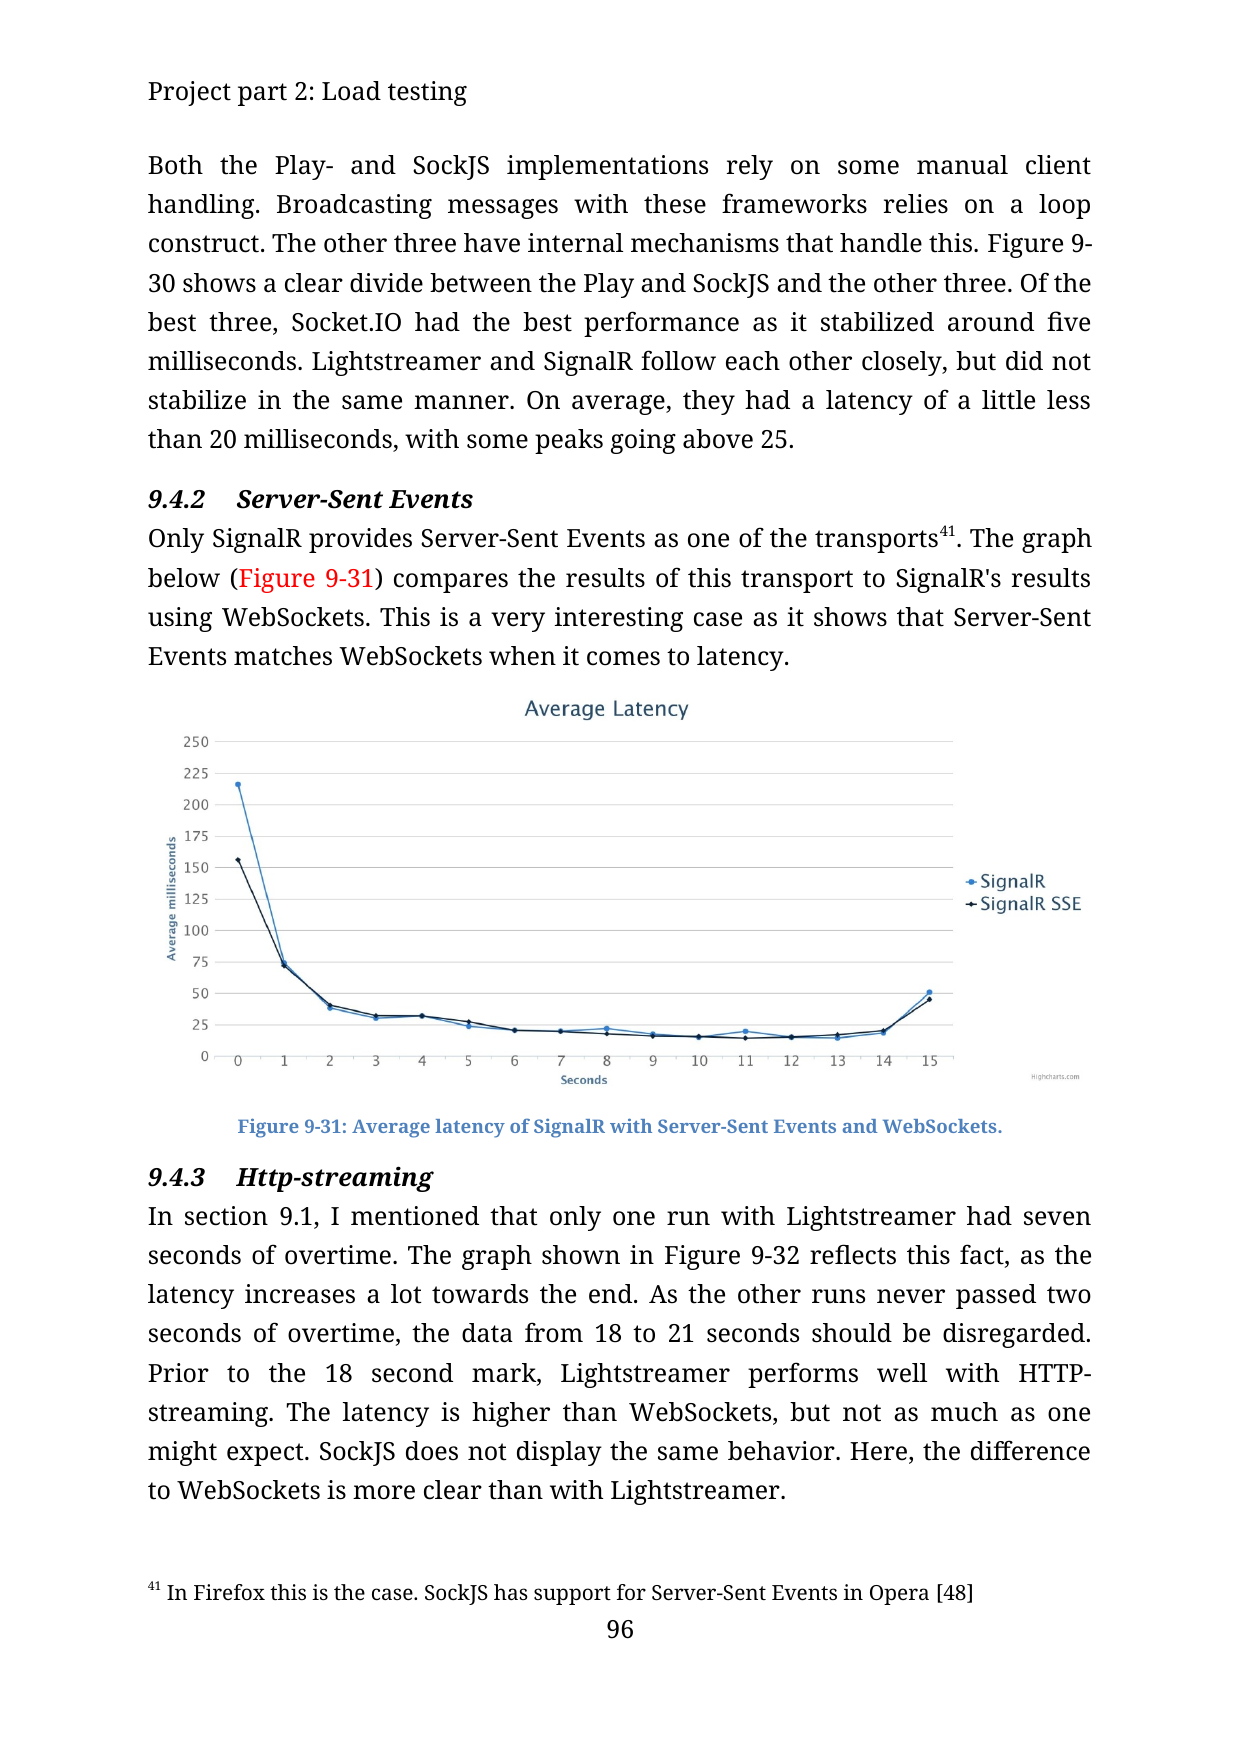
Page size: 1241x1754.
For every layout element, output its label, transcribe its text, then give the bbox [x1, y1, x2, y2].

subtitle Server-Sent Events [148, 482, 1092, 516]
subtitle Http-streaming [148, 1159, 1092, 1193]
picture [155, 698, 1086, 1088]
